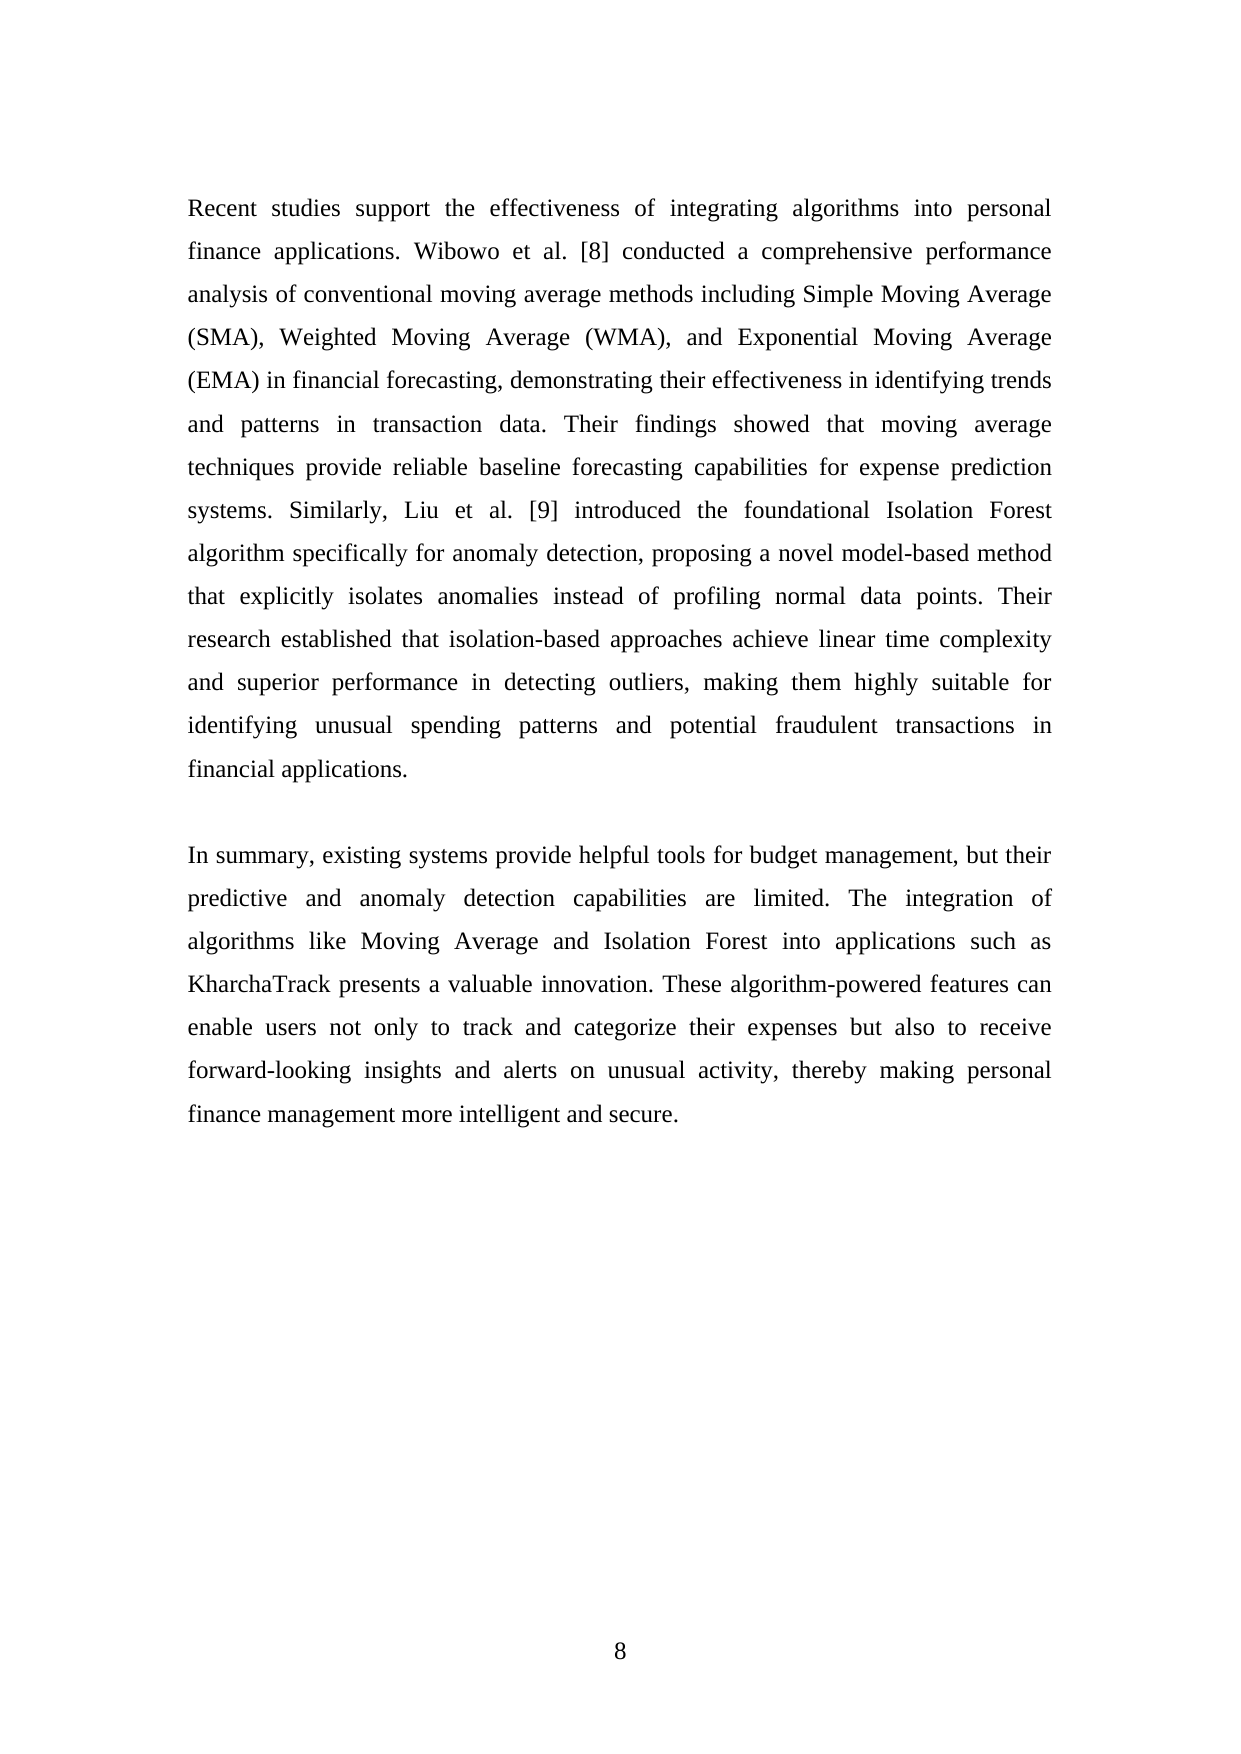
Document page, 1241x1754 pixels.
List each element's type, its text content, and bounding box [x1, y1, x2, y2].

text In summary, existing systems provide helpful tools for budget management, but their predictive and anomaly detection capabilities are limited. The integration of algorithms like Moving Average and Isolation Forest into applications such as KharchaTrack presents a valuable innovation. These algorithm-powered features can enable users not only to track and categorize their expenses but also to receive forward-looking insights and alerts on unusual activity, thereby making personal finance management more intelligent and secure. [187, 840, 1053, 1127]
text Recent studies support the effectiveness of integrating algorithms into personal finance applications. Wibowo et al. [8] conducted a comprehensive performance analysis of conventional moving average methods including Simple Moving Average (SMA), Weighted Moving Average (WMA), and Exponential Moving Average (EMA) in financial forecasting, demonstrating their effectiveness in identifying trends and patterns in transaction data. Their findings showed that moving average techniques provide reliable baseline forecasting capabilities for expense prediction systems. Similarly, Liu et al. [9] introduced the foundational Isolation Forest algorithm specifically for anomaly detection, proposing a novel model-based method that explicitly isolates anomalies instead of profiling normal data points. Their research established that isolation-based approaches achieve linear time complexity and superior performance in detecting outliers, making them highly suitable for identifying unusual spending patterns and potential fraudulent transactions in financial applications. [187, 193, 1053, 782]
